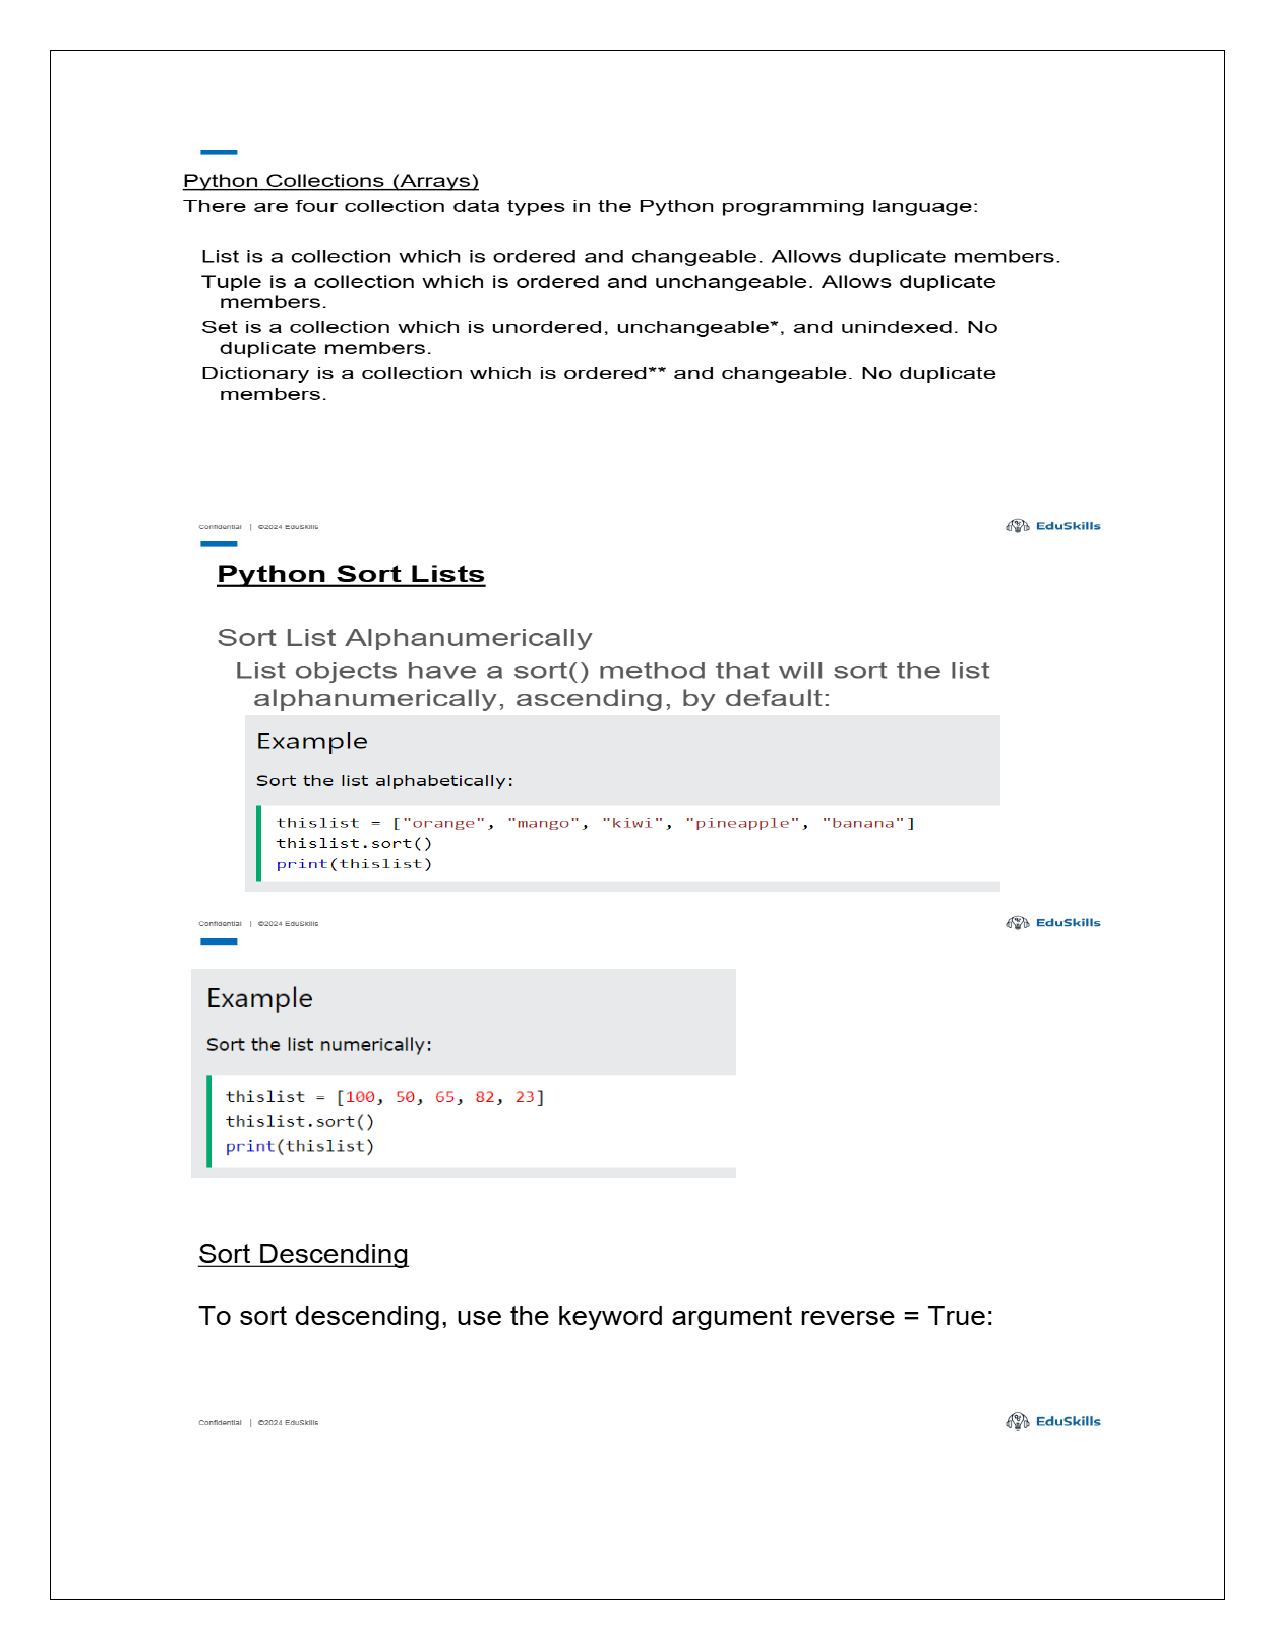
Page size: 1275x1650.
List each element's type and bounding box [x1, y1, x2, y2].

picture [150, 150, 1126, 538]
picture [150, 938, 1126, 1437]
picture [150, 541, 1126, 935]
